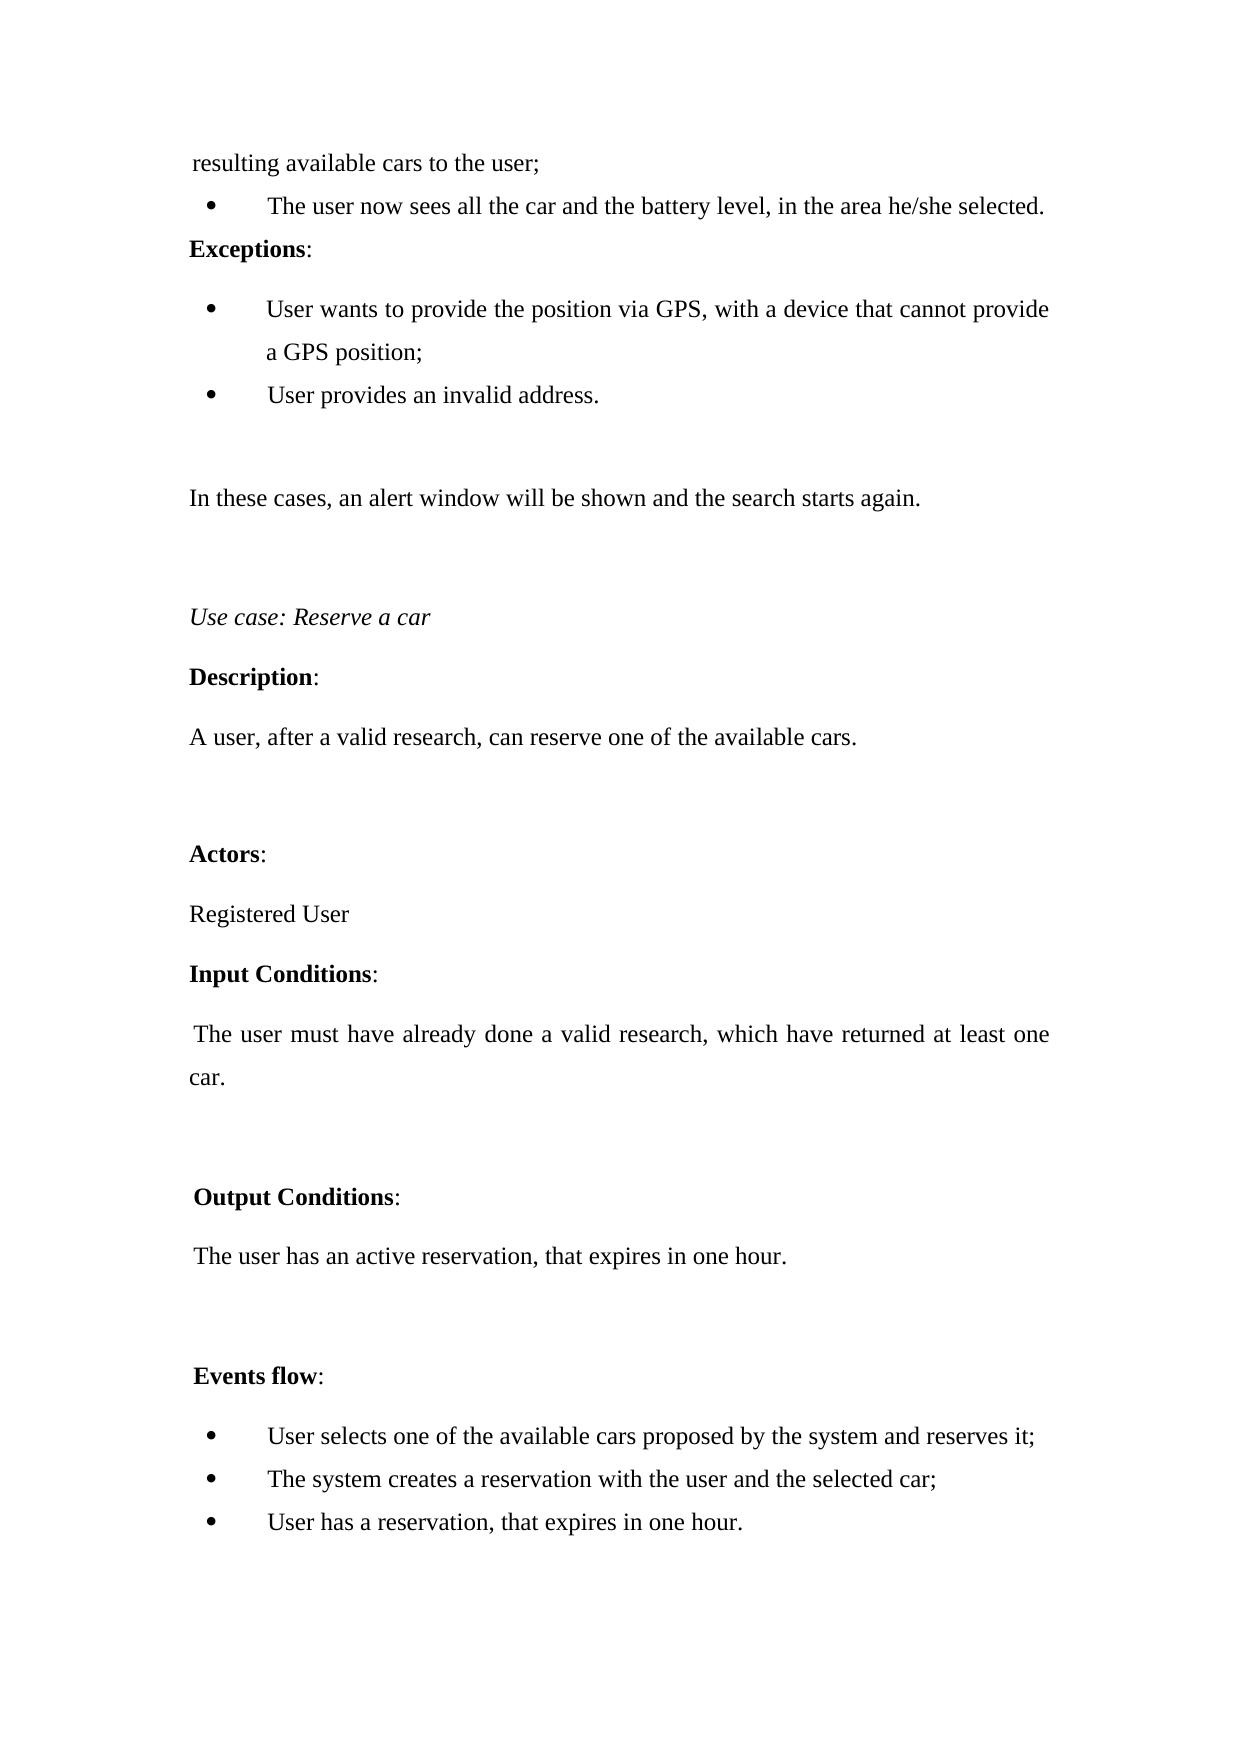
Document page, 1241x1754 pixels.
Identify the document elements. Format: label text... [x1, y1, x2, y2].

text Output Conditions: [189, 1182, 1051, 1210]
list The user now sees all the car and the battery level, in the area he/she selected. [189, 191, 1051, 219]
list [192, 148, 1051, 176]
text Events flow: [189, 1361, 1051, 1390]
list User provides an invalid address. [189, 380, 1051, 409]
text Exceptions: [189, 234, 1051, 263]
list User selects one of the available cars proposed by the system and reserves it; [189, 1421, 1051, 1449]
text In these cases, an alert window will be shown and the search starts again. [189, 483, 1051, 512]
text The user must have already done a valid research, which have returned at least one car. [189, 1019, 1051, 1091]
text The user has an active reservation, that expires in one hour. [189, 1241, 1051, 1270]
list The system creates a reservation with the user and the selected car; [189, 1464, 1051, 1493]
text Registered User [189, 899, 1051, 928]
list User has a reservation, that expires in one hour. [189, 1507, 1051, 1536]
text Actors: [189, 839, 1051, 868]
text A user, after a valid research, can reserve one of the available cars. [189, 722, 1051, 751]
list User wants to provide the position via GPS, with a device that cannot provide a GPS position; [207, 294, 1051, 366]
text Description: [189, 662, 1051, 691]
text Input Conditions: [189, 959, 1051, 988]
text Use case: Reserve a car [189, 602, 1051, 631]
